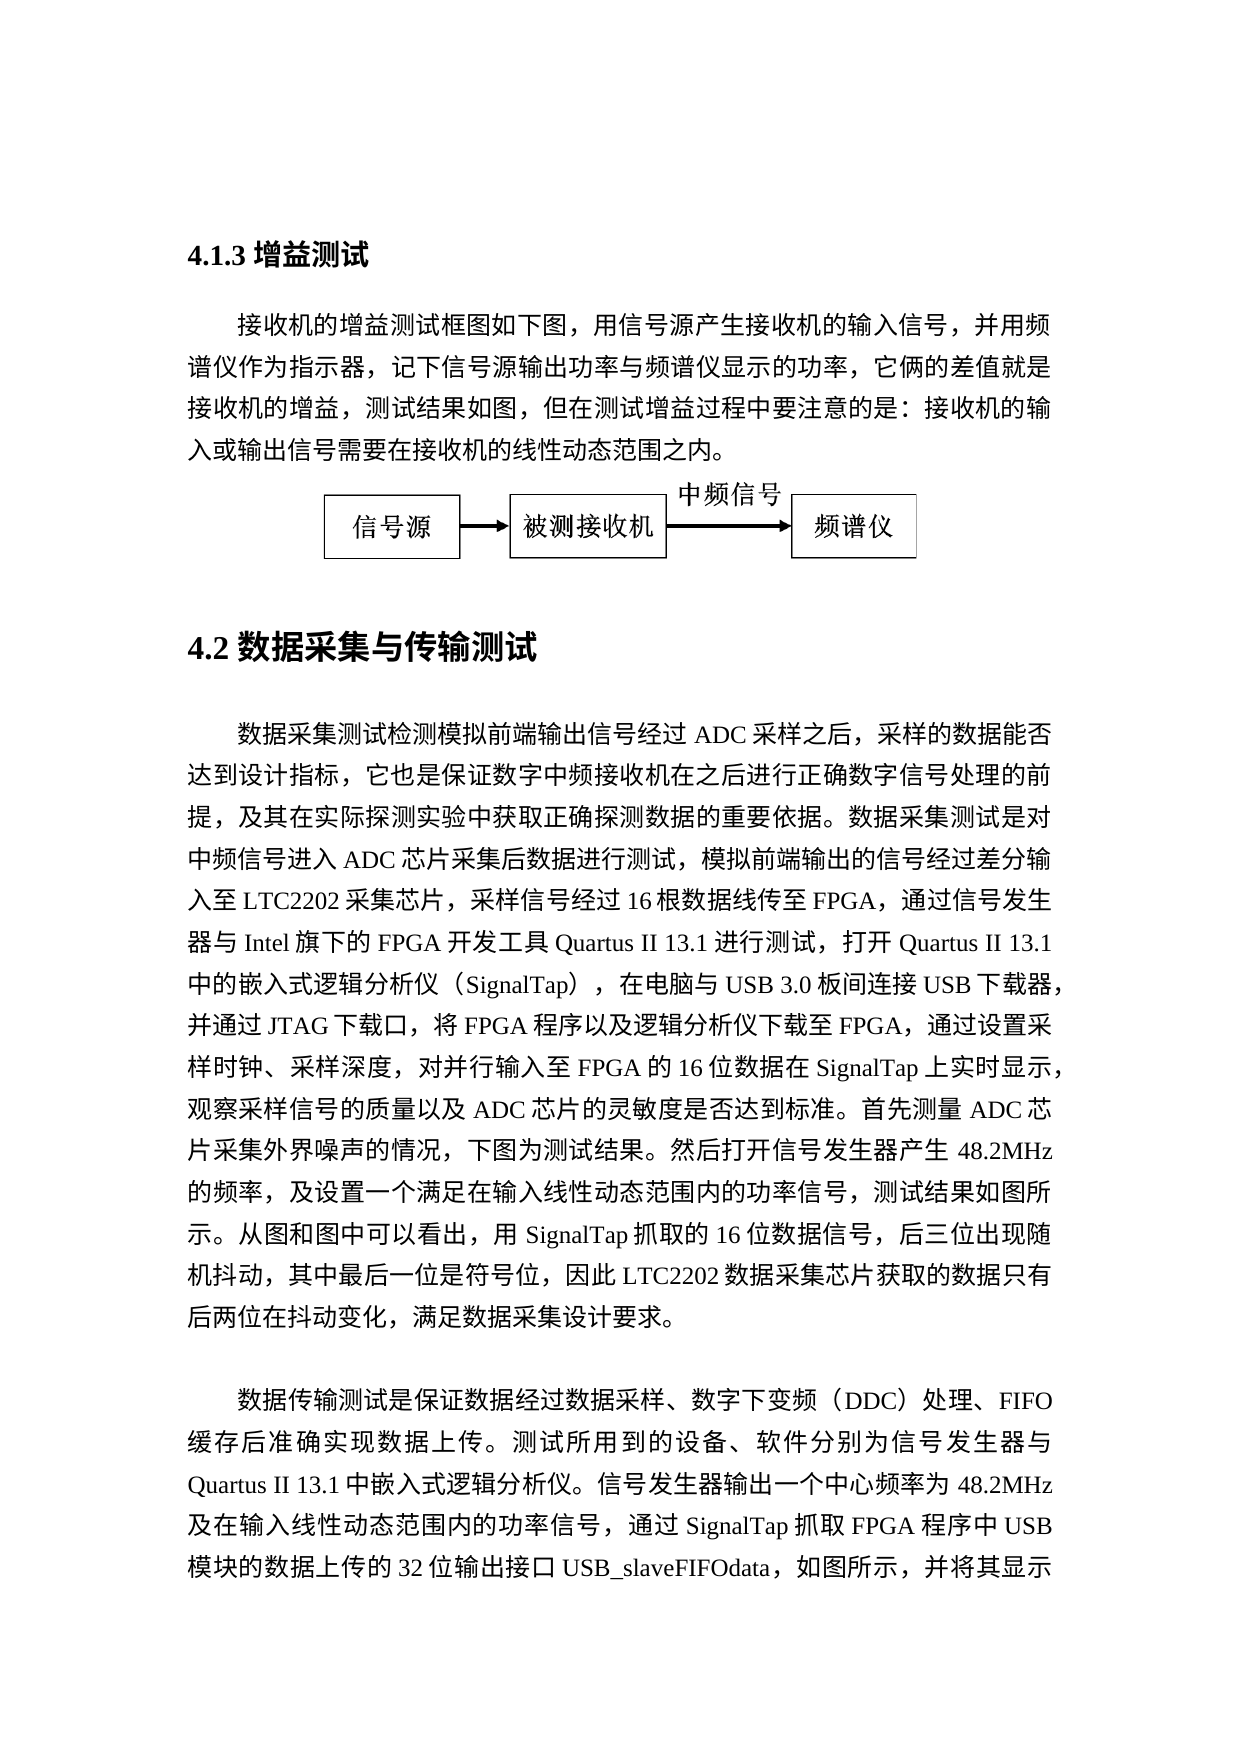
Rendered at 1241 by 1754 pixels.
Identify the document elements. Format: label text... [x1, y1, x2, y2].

text 接收机的增益测试框图如下图，用信号源产生接收机的输入信号，并用频谱仪作为指示器，记下信号源输出功率与频谱仪显示的功率，它俩的差值就是接收机的增益，测试结果如图，但在测试增益过程中要注意的是：接收机的输入或输出信号需要在接收机的线性动态范围之内。 [187, 301, 1053, 468]
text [187, 1376, 1053, 1585]
picture [323, 467, 917, 559]
subtitle 4.1.3 增益测试 [187, 220, 1053, 285]
subtitle 4.2 数据采集与传输测试 [187, 612, 1053, 677]
text 数据采集测试检测模拟前端输出信号经过ADC采样之后，采样的数据能否达到设计指标，它也是保证数字中频接收机在之后进行正确数字信号处理的前提，及其在实际探测实验中获取正确探测数据的重要依据。数据采集测试是对中频信号进入ADC芯片采集后数据进行测试，模拟前端输出的信号经过差分输入至LTC2202采集芯片，采样信号经过16根数据线传至FPGA，通过信号发生器与Intel旗下的FPGA开发工具Quartus II 13.1进行测试，打开Quartus II 13.1中的嵌入式逻辑分析仪（SignalTap），在电脑与USB 3.0板间连接USB下载器，并通过JTAG下载口，将FPGA程序以及逻辑分析仪下载至FPGA，通过设置采样时钟、采样深度，对并行输入至FPGA的16位数据在SignalTap上实时显示，观察采样信号的质量以及ADC芯片的灵敏度是否达到标准。首先测量ADC芯片采集外界噪声的情况，下图为测试结果。然后打开信号发生器产生48.2MHz的频率，及设置一个满足在输入线性动态范围内的功率信号，测试结果如图所示。从图和图中可以看出，用SignalTap抓取的16位数据信号，后三位出现随机抖动，其中最后一位是符号位，因此LTC2202数据采集芯片获取的数据只有后两位在抖动变化，满足数据采集设计要求。 [187, 710, 1053, 1335]
